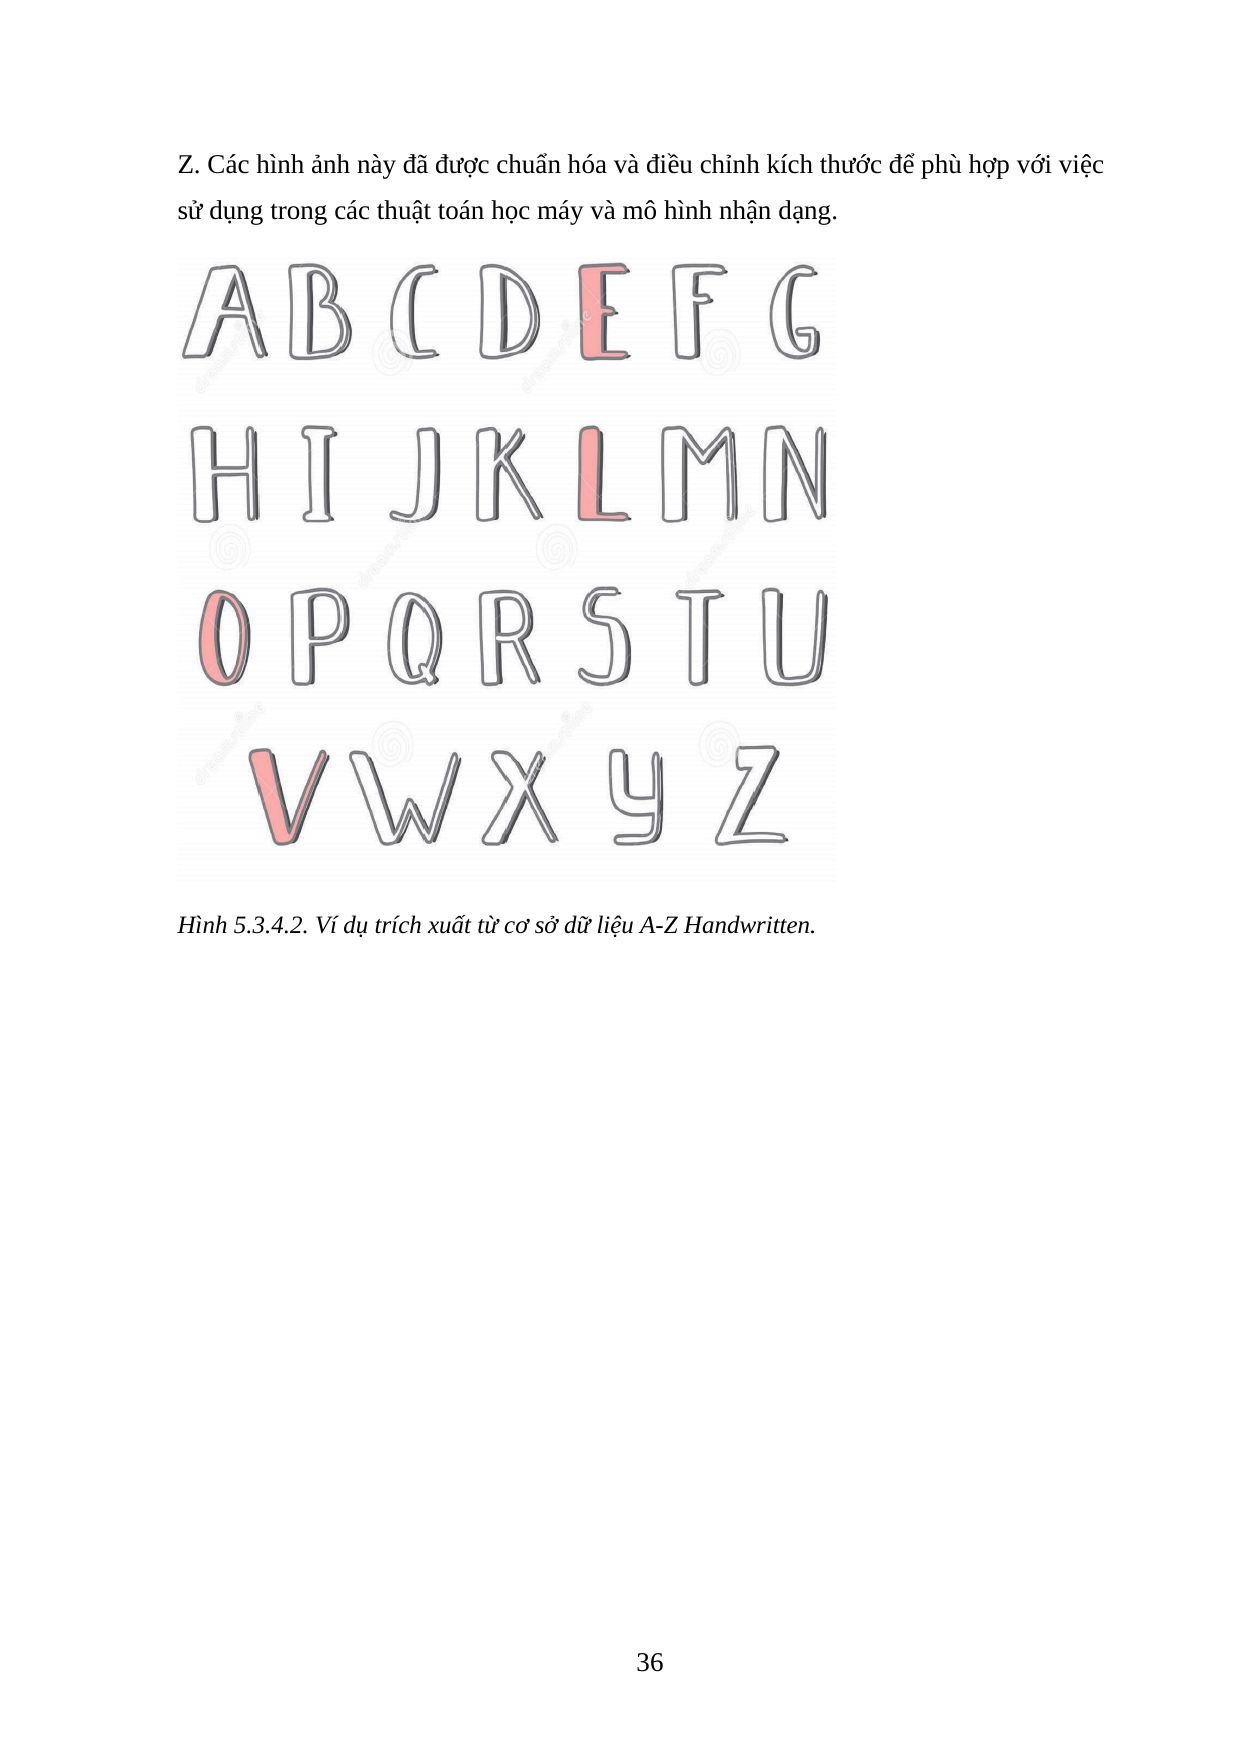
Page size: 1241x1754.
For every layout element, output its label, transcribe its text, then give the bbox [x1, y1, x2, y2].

picture [177, 256, 837, 882]
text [177, 148, 1122, 226]
